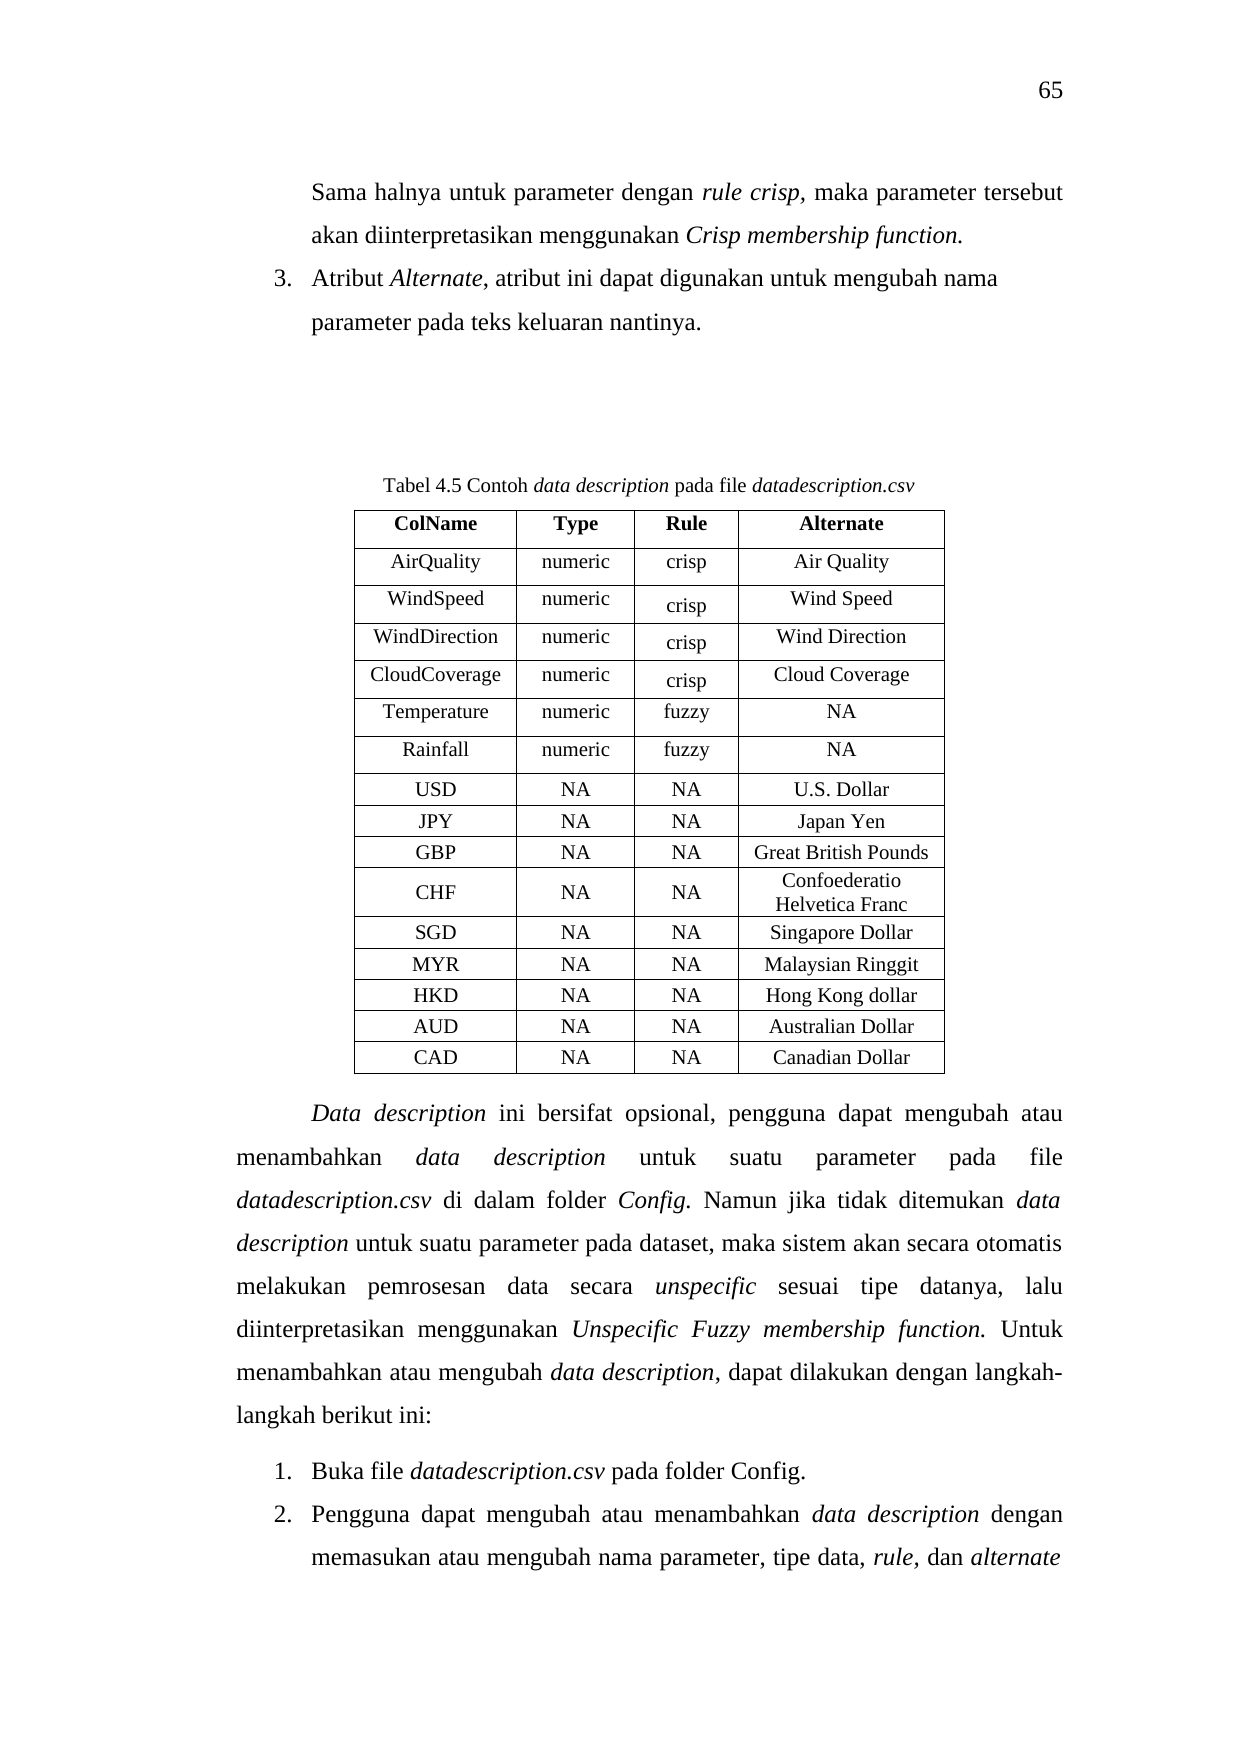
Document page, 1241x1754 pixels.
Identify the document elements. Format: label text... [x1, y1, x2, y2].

table_cell NA [635, 1042, 738, 1072]
table_header Alternate [739, 511, 944, 548]
table_header Rule [635, 511, 738, 548]
text Data description ini bersifat opsional, pengguna dapat mengubah atau menambahkan data description untuk suatu parameter pada file datadescription.csv di dalam folder Config. Namun jika tidak ditemukan data description untuk suatu parameter pada dataset, maka sistem akan secara otomatis melakukan pemrosesan data secara unspecific sesuai tipe datanya, lalu diinterpretasikan menggunakan Unspecific Fuzzy membership function. Untuk menambahkan atau mengubah data description, dapat dilakukan dengan langkah-langkah berikut ini: [236, 1098, 1063, 1429]
table_cell NA [635, 949, 738, 979]
table_cell NA [635, 917, 738, 947]
table_cell AirQuality [355, 549, 516, 585]
table_cell NA [517, 980, 634, 1010]
table_cell SGD [355, 917, 516, 947]
table_cell NA [635, 980, 738, 1010]
table_cell Malaysian Ringgit [739, 949, 944, 979]
table_cell Confoederatio Helvetica Franc [739, 868, 944, 916]
table_cell NA [635, 837, 738, 867]
table_cell Wind Direction [739, 624, 944, 660]
table_cell crisp [635, 624, 738, 660]
table_cell NA [739, 737, 944, 773]
table_cell numeric [517, 699, 634, 736]
table_cell USD [355, 774, 516, 804]
table_cell fuzzy [635, 737, 738, 773]
table_cell numeric [517, 661, 634, 698]
table_cell NA [635, 774, 738, 804]
table_cell Great British Pounds [739, 837, 944, 867]
table_cell crisp [635, 549, 738, 585]
list Buka file datadescription.csv pada folder Config. [274, 1456, 1063, 1485]
table_cell NA [517, 1011, 634, 1041]
table_cell MYR [355, 949, 516, 979]
table_cell Cloud Coverage [739, 661, 944, 698]
table_cell Japan Yen [739, 806, 944, 836]
table_cell NA [517, 917, 634, 947]
table_header Type [517, 511, 634, 548]
table_cell Wind Speed [739, 586, 944, 623]
table_cell GBP [355, 837, 516, 867]
table_cell NA [635, 1011, 738, 1041]
table_cell CAD [355, 1042, 516, 1072]
table_cell numeric [517, 586, 634, 623]
table_cell NA [635, 806, 738, 836]
list Atribut Alternate, atribut ini dapat digunakan untuk mengubah nama parameter pada teks keluaran nantinya. [274, 263, 1063, 335]
table_cell WindSpeed [355, 586, 516, 623]
table_cell Canadian Dollar [739, 1042, 944, 1072]
table_cell CHF [355, 868, 516, 916]
table_cell NA [635, 868, 738, 916]
table_cell Australian Dollar [739, 1011, 944, 1041]
table_header ColName [355, 511, 516, 548]
table_cell Temperature [355, 699, 516, 736]
table_cell NA [739, 699, 944, 736]
table_cell Singapore Dollar [739, 917, 944, 947]
table_cell AUD [355, 1011, 516, 1041]
table_cell Rainfall [355, 737, 516, 773]
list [274, 177, 1063, 249]
table_cell NA [517, 774, 634, 804]
table_cell crisp [635, 586, 738, 623]
text Tabel 4. Contoh data description pada file datadescription.csv [236, 473, 1063, 497]
table_cell numeric [517, 737, 634, 773]
table_cell NA [517, 837, 634, 867]
table_cell fuzzy [635, 699, 738, 736]
table_cell NA [517, 868, 634, 916]
table_cell NA [517, 949, 634, 979]
table_cell CloudCoverage [355, 661, 516, 698]
table_cell numeric [517, 549, 634, 585]
table_cell JPY [355, 806, 516, 836]
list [274, 1499, 1063, 1571]
table_cell WindDirection [355, 624, 516, 660]
table_cell crisp [635, 661, 738, 698]
table_cell HKD [355, 980, 516, 1010]
table_cell U.S. Dollar [739, 774, 944, 804]
table_cell NA [517, 1042, 634, 1072]
table_cell Air Quality [739, 549, 944, 585]
table_cell Hong Kong dollar [739, 980, 944, 1010]
table_cell NA [517, 806, 634, 836]
table_cell numeric [517, 624, 634, 660]
